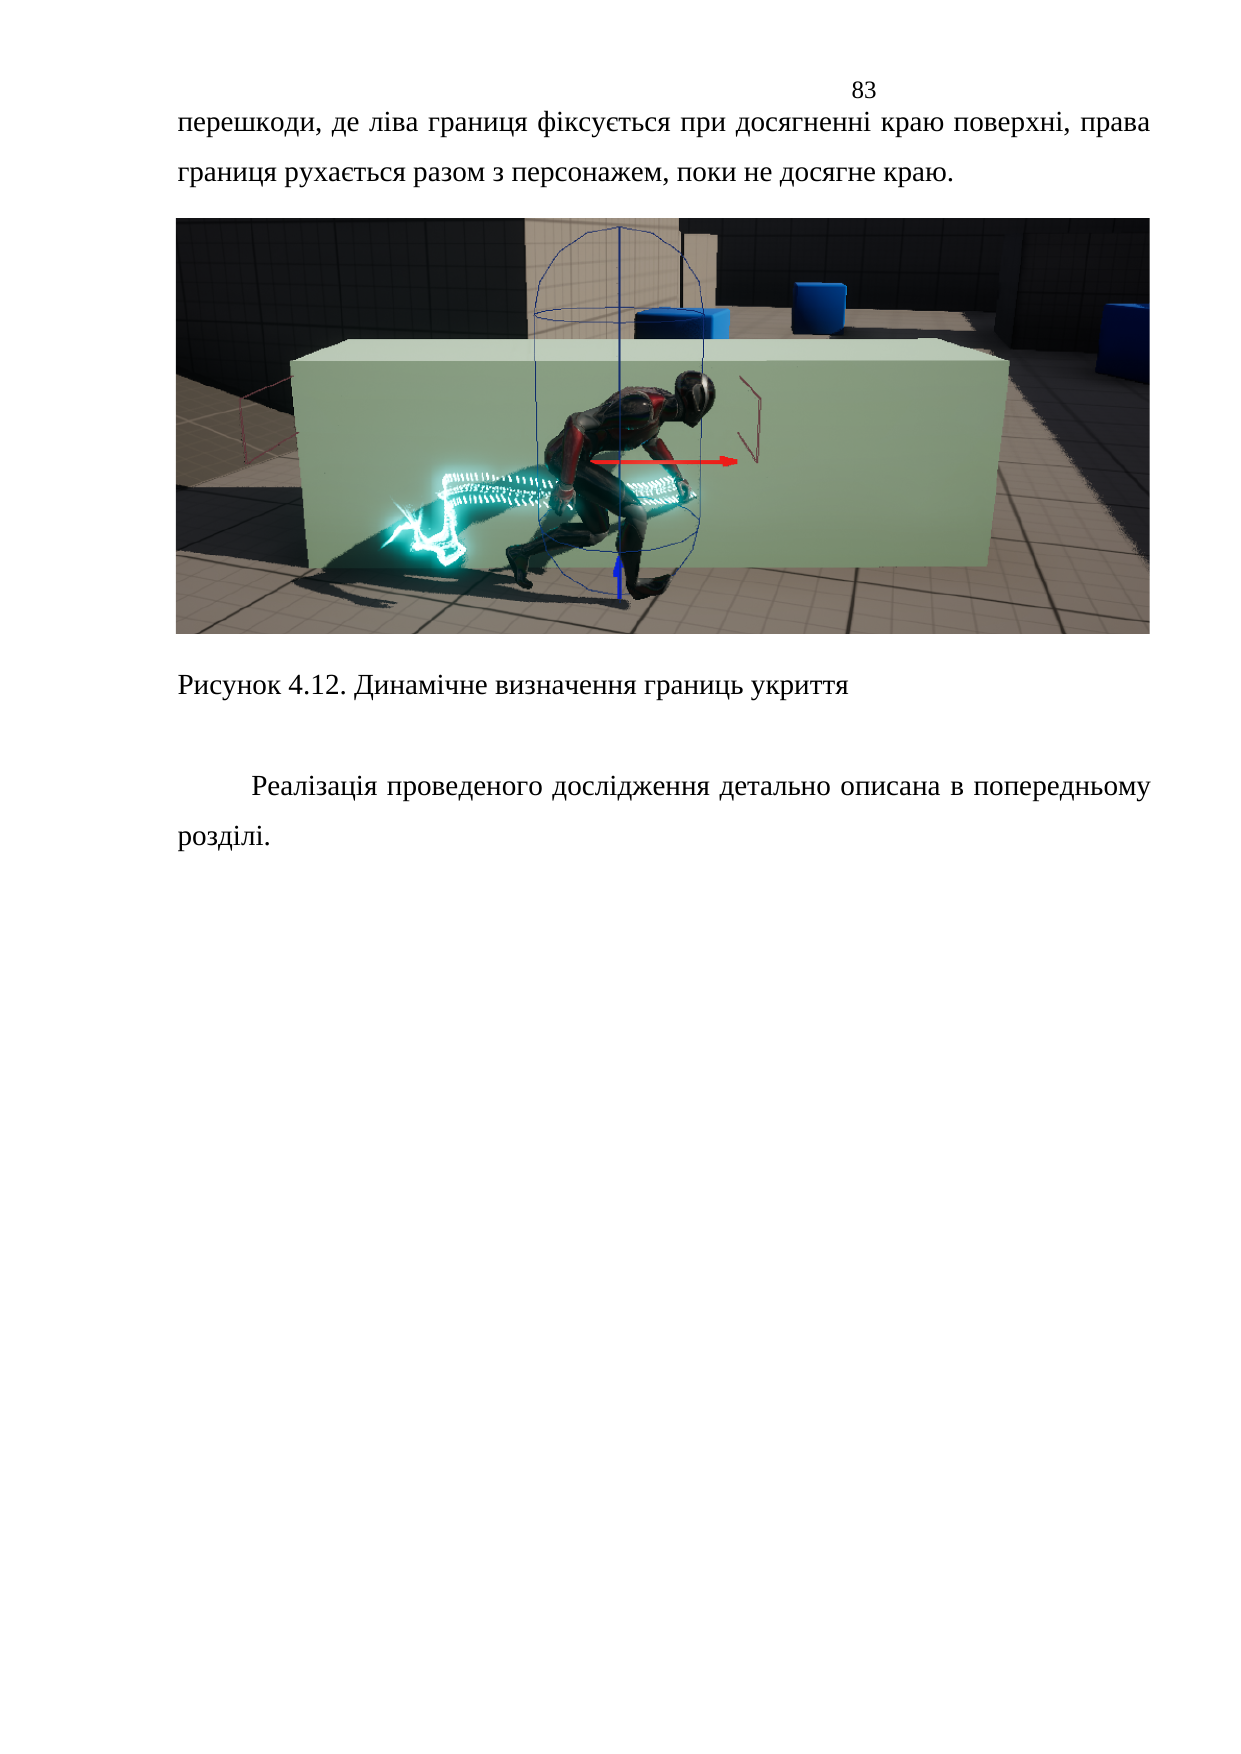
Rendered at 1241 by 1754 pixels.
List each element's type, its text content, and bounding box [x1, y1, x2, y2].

picture [175, 218, 1150, 634]
text Реалізація проведеного дослідження детально описана в попередньому розділі. [177, 768, 1152, 852]
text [177, 104, 1152, 188]
